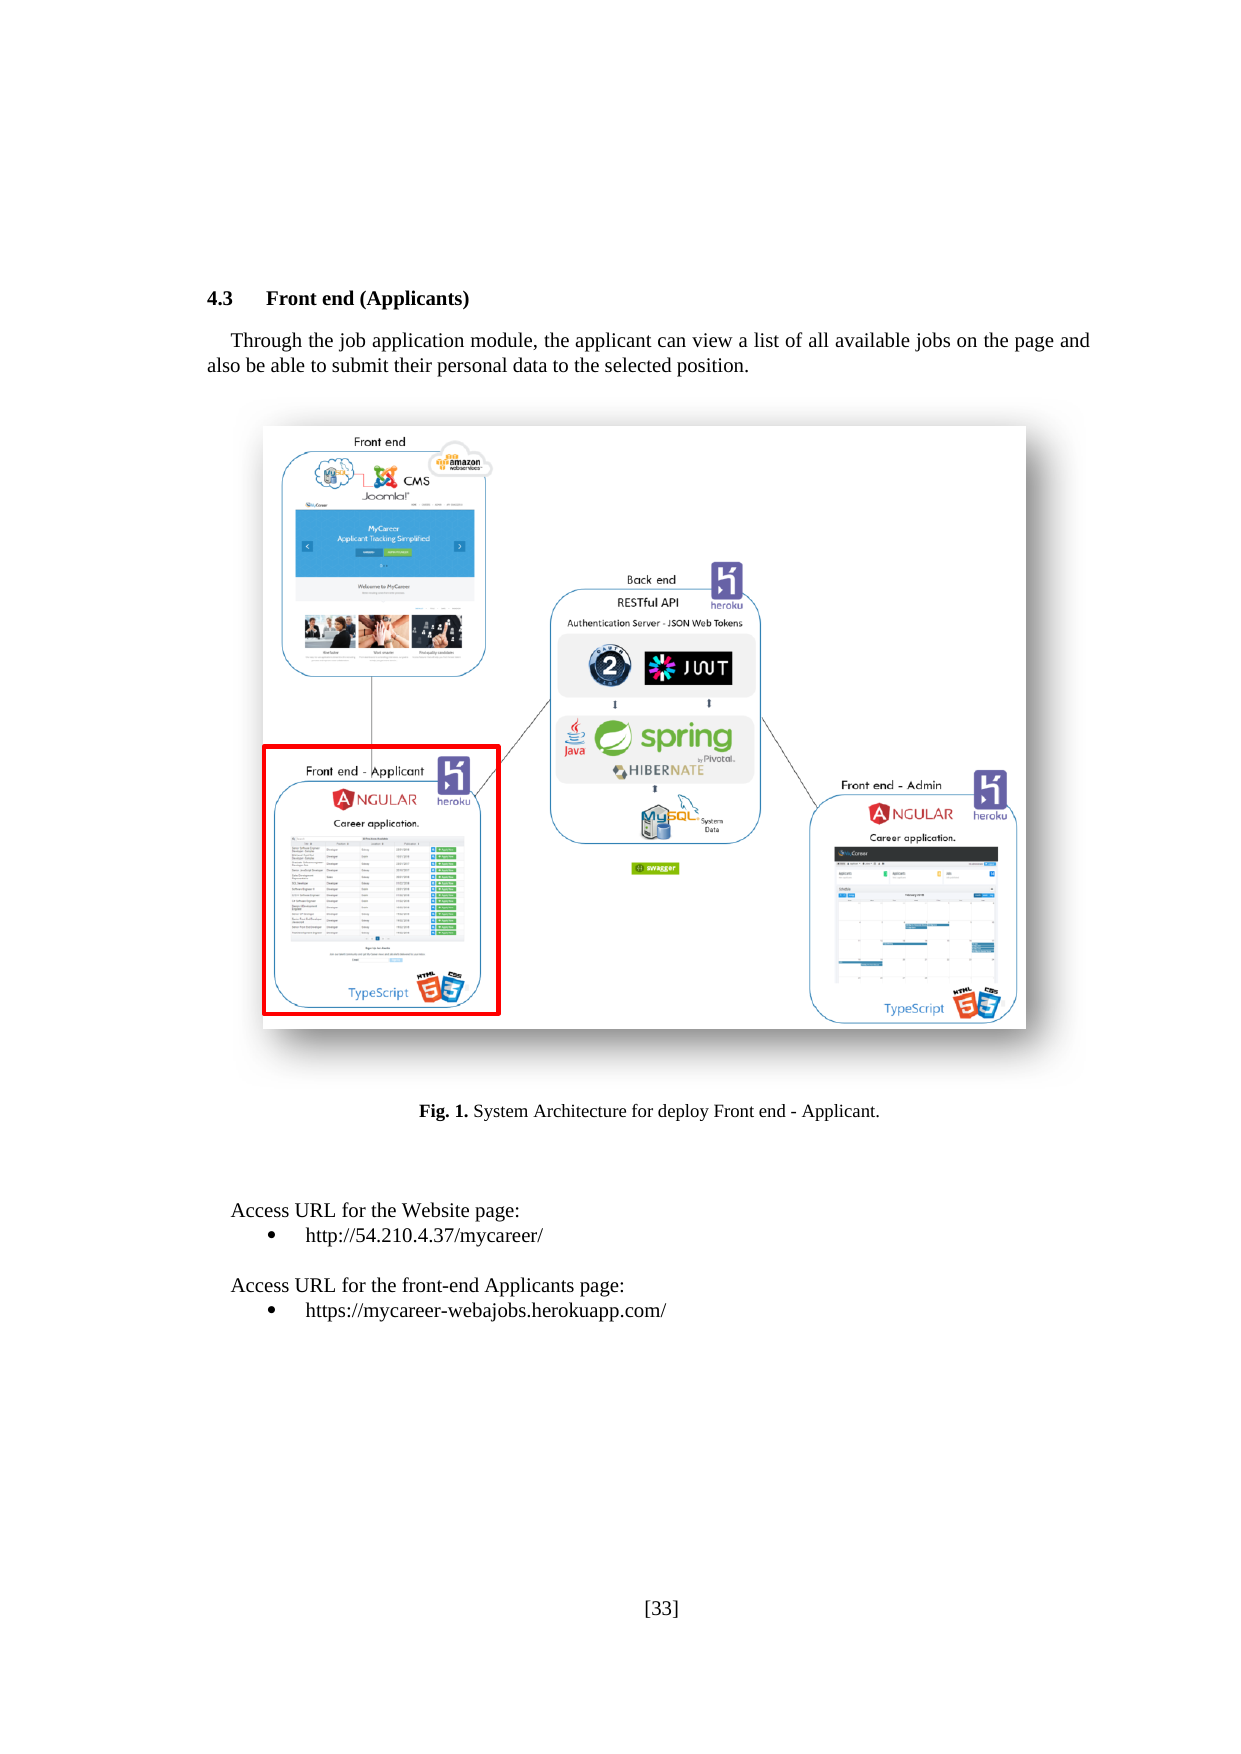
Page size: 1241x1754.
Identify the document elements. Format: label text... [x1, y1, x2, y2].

text Fig. 18. System Architecture for deploy Front end - Applicant. [207, 1099, 1092, 1122]
list https://mycareer-webajobs.herokuapp.com/ [268, 1297, 1092, 1322]
subtitle Front end (Applicants) [207, 285, 1092, 310]
picture [266, 749, 496, 1012]
text Through the job application module, the applicant can view a list of all available jobs on the page and also be able to submit their personal data to the selected position. [207, 327, 1092, 377]
list http://54.210.4.37/mycareer/ [268, 1222, 1092, 1247]
text Access URL for the Website page: [207, 1197, 1092, 1222]
text Access URL for the front-end Applicants page: [207, 1272, 1092, 1297]
picture [263, 426, 1026, 1029]
